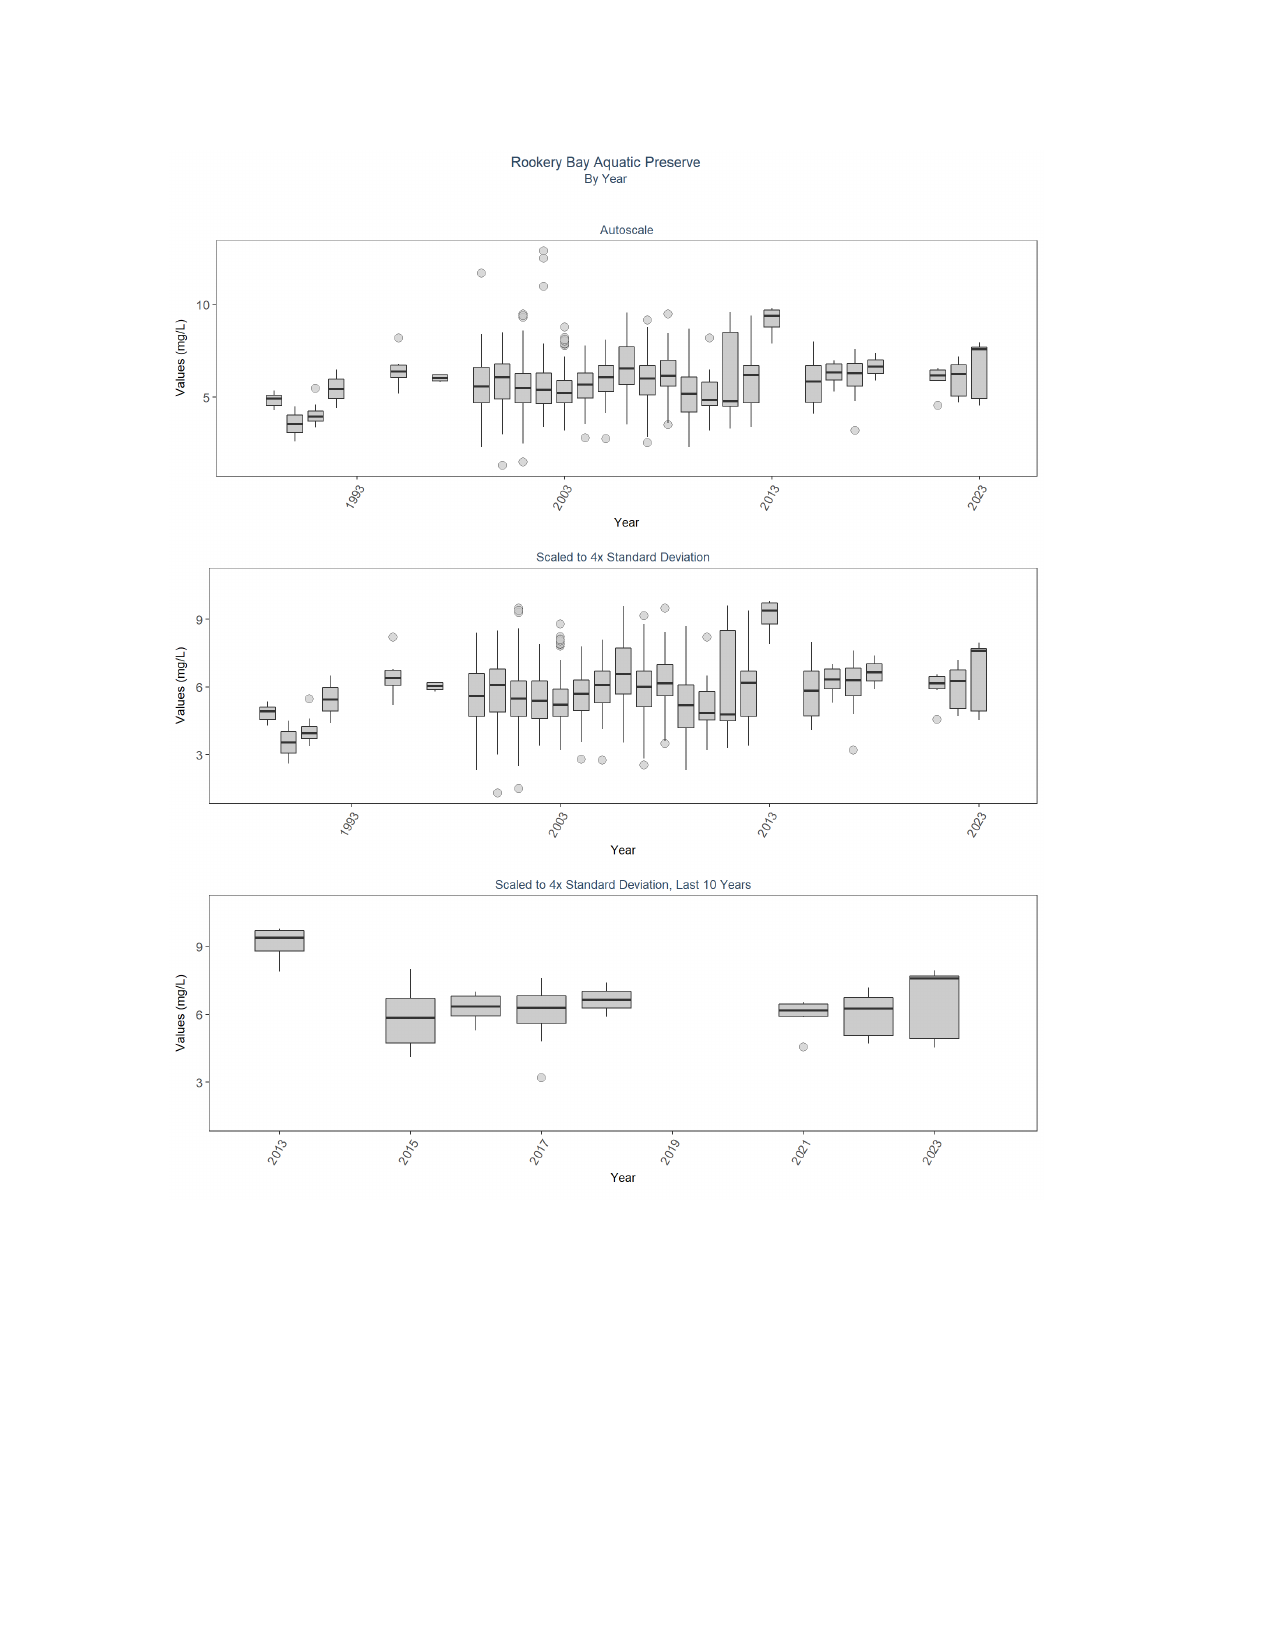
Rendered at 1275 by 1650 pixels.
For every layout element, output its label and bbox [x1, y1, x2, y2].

picture [168, 150, 1044, 1200]
